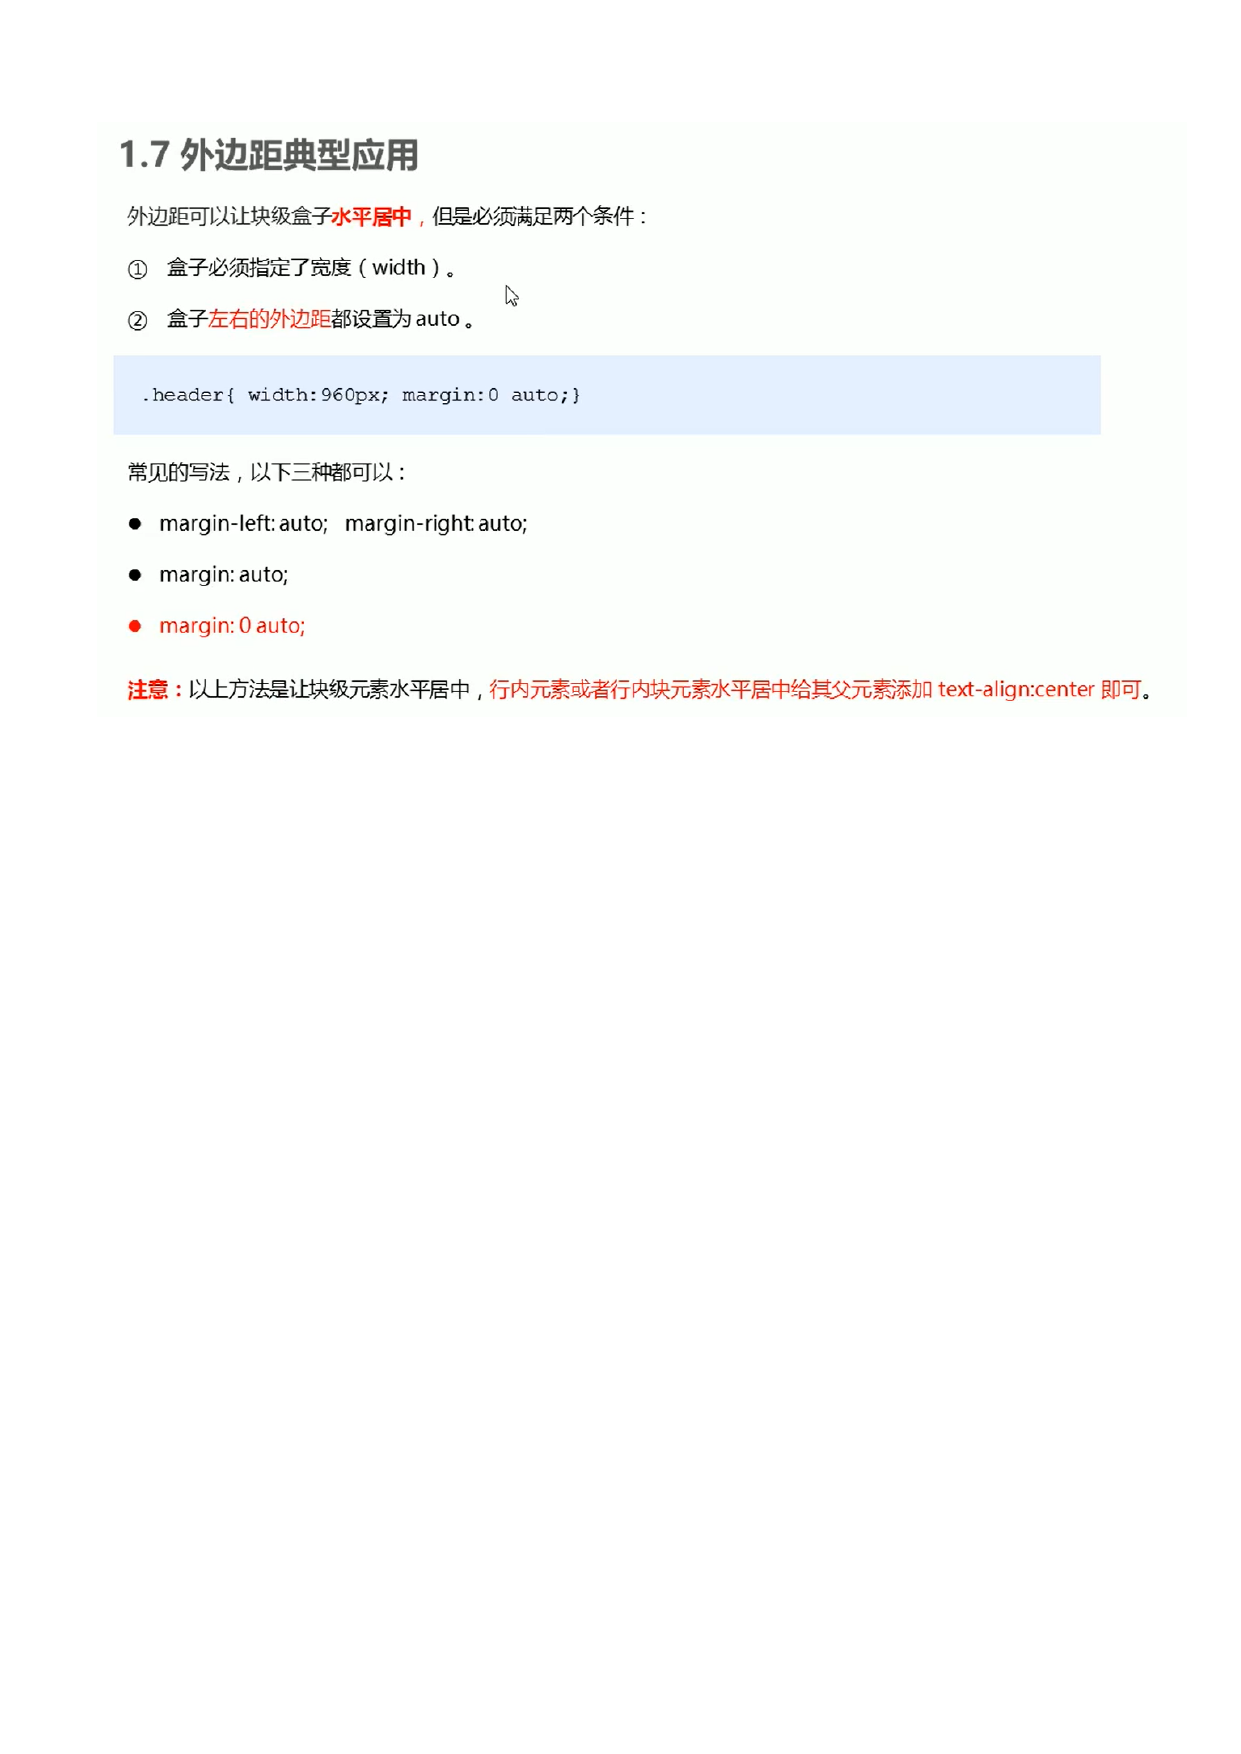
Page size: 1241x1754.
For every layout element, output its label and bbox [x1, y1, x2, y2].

picture [96, 122, 1187, 717]
